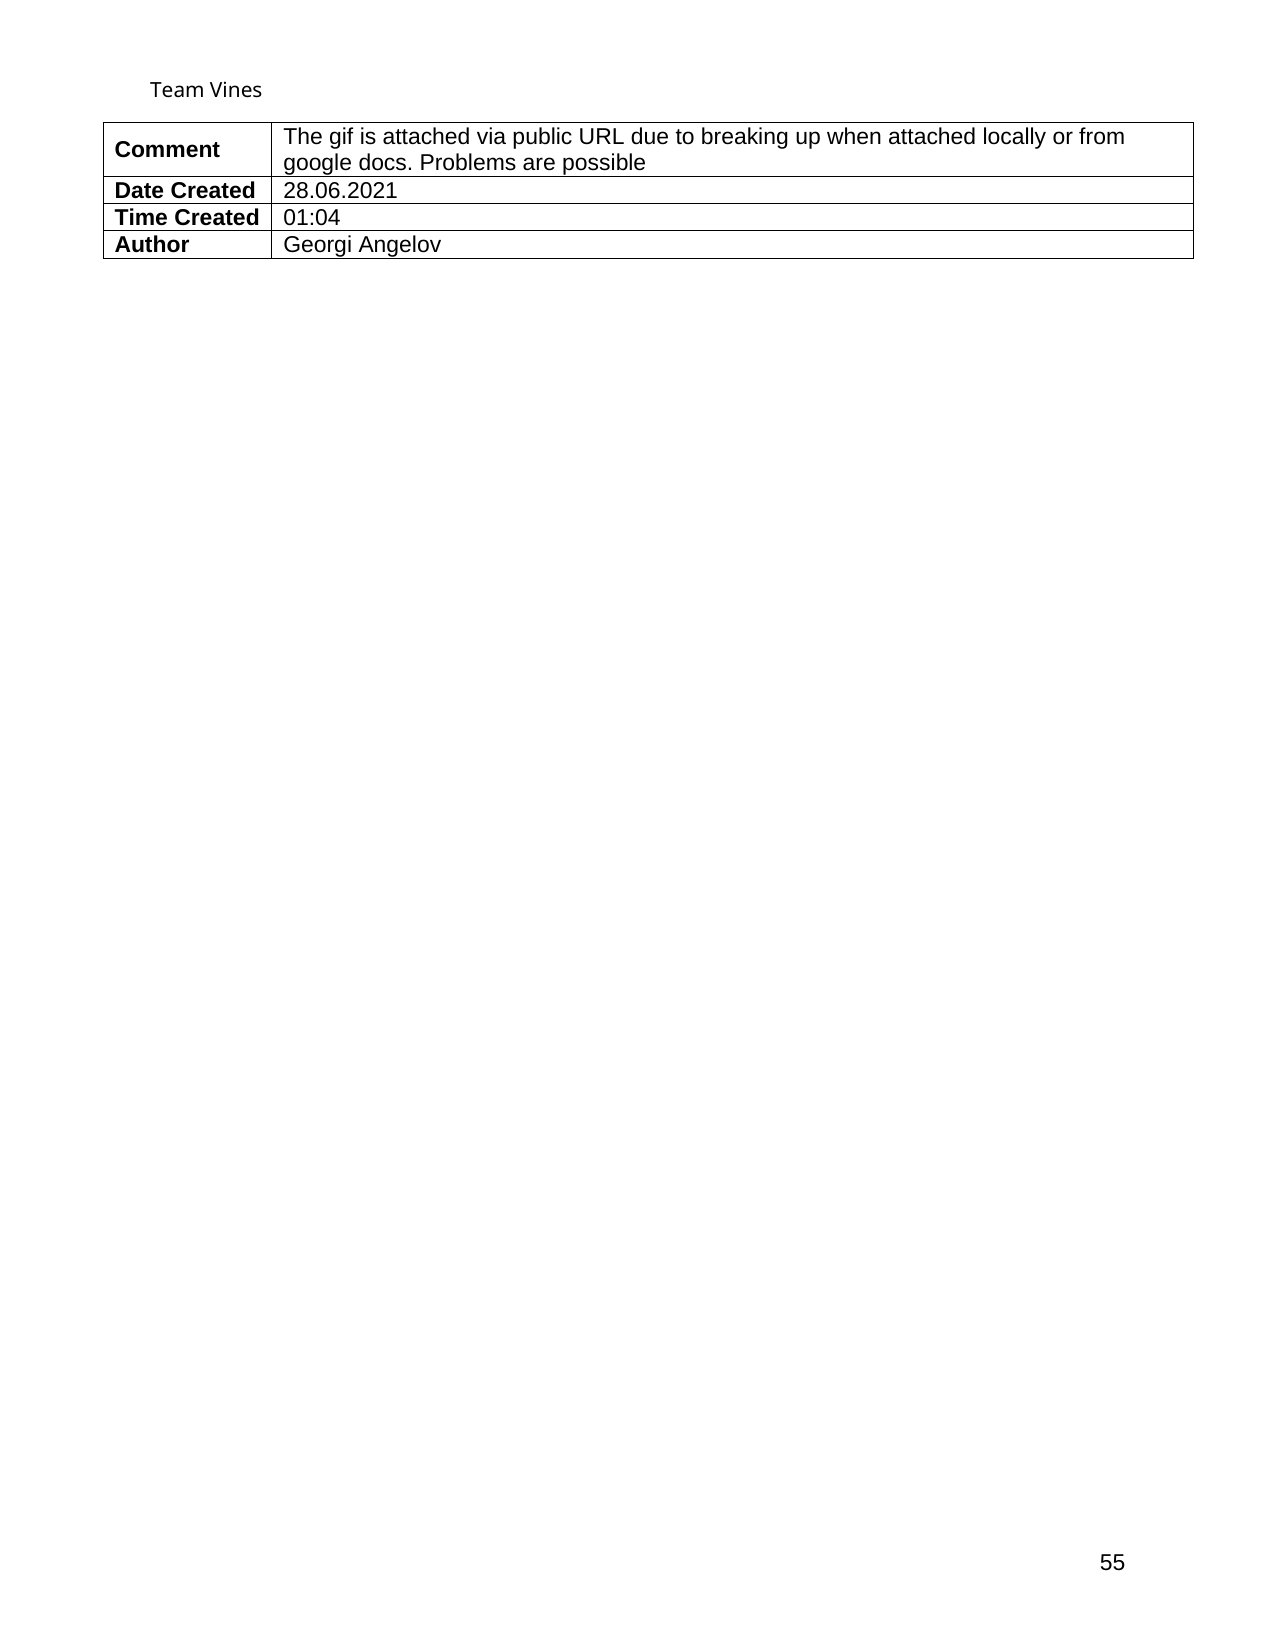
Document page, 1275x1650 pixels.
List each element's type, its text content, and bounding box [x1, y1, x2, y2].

table_cell Time Created [104, 204, 271, 230]
table_cell Georgi Angelov [272, 231, 1193, 258]
table_cell Date Created [104, 177, 271, 203]
table_cell 01:04 [272, 204, 1193, 230]
table_cell 28.06.2021 [272, 177, 1193, 203]
table_cell Author [104, 231, 271, 258]
table_cell Comment [104, 123, 271, 176]
table_cell The gif is attached via public URL due to breaking up when attached locally or from google docs. Problems are possible [272, 123, 1193, 176]
